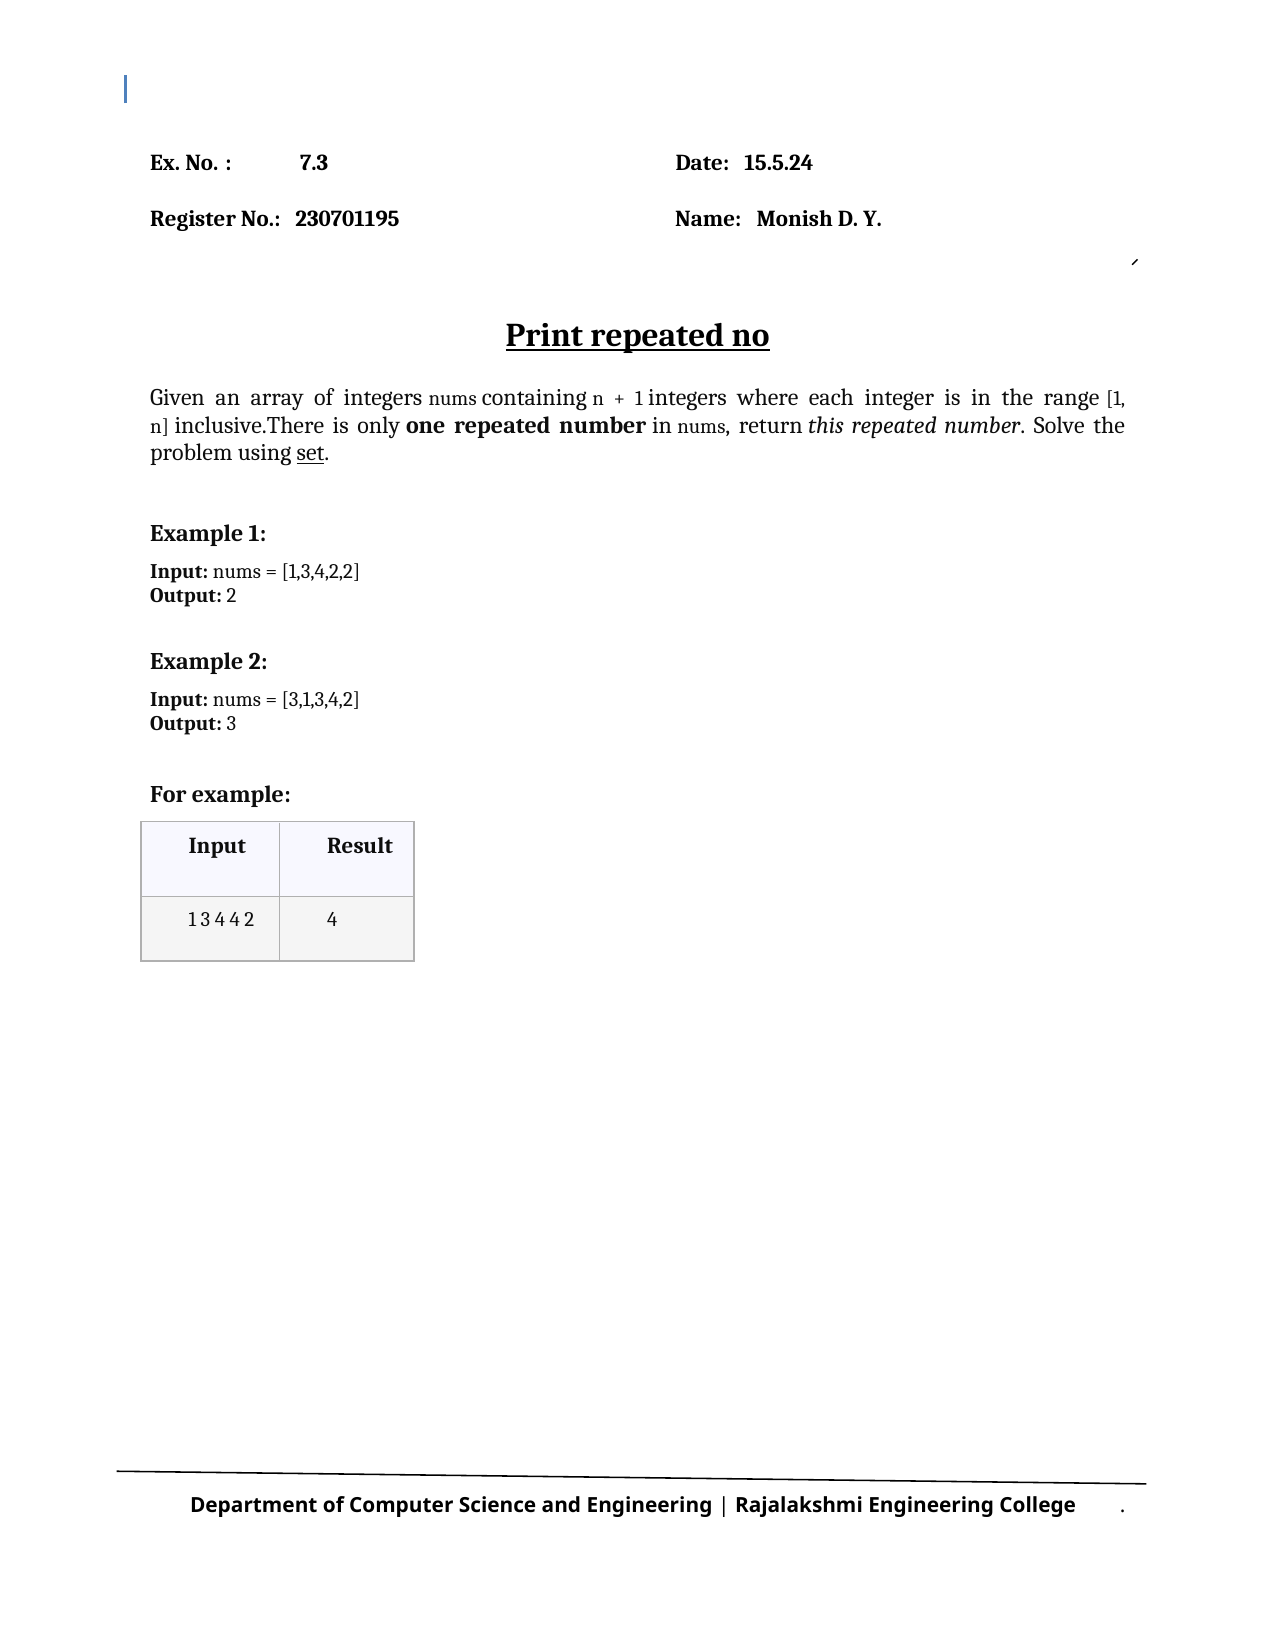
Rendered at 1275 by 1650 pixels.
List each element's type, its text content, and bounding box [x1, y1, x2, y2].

text Register No.: 230701195 Name: Monish D. Y. [150, 206, 1125, 232]
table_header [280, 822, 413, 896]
text Output: 3 [150, 712, 1125, 736]
text Print repeated no [150, 317, 1125, 355]
text Example 1: [150, 519, 1125, 547]
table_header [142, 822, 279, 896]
text For example: [150, 781, 1125, 808]
text Given an array of integers nums containing n + 1 integers where each integer is in the range [1, n] inclusive.There is only one repeated number in nums, return this repeated number. Solve the problem using set. [150, 384, 1125, 467]
text Output: 2 [150, 583, 1125, 607]
text Example 2: [150, 648, 1125, 675]
text Input: nums = [3,1,3,4,2] [150, 688, 1125, 712]
text Ex. No. : 7.3 Date: 15.5.24 [150, 150, 1125, 176]
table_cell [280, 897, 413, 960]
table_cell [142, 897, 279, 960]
text Input: nums = [1,3,4,2,2] [150, 559, 1125, 583]
